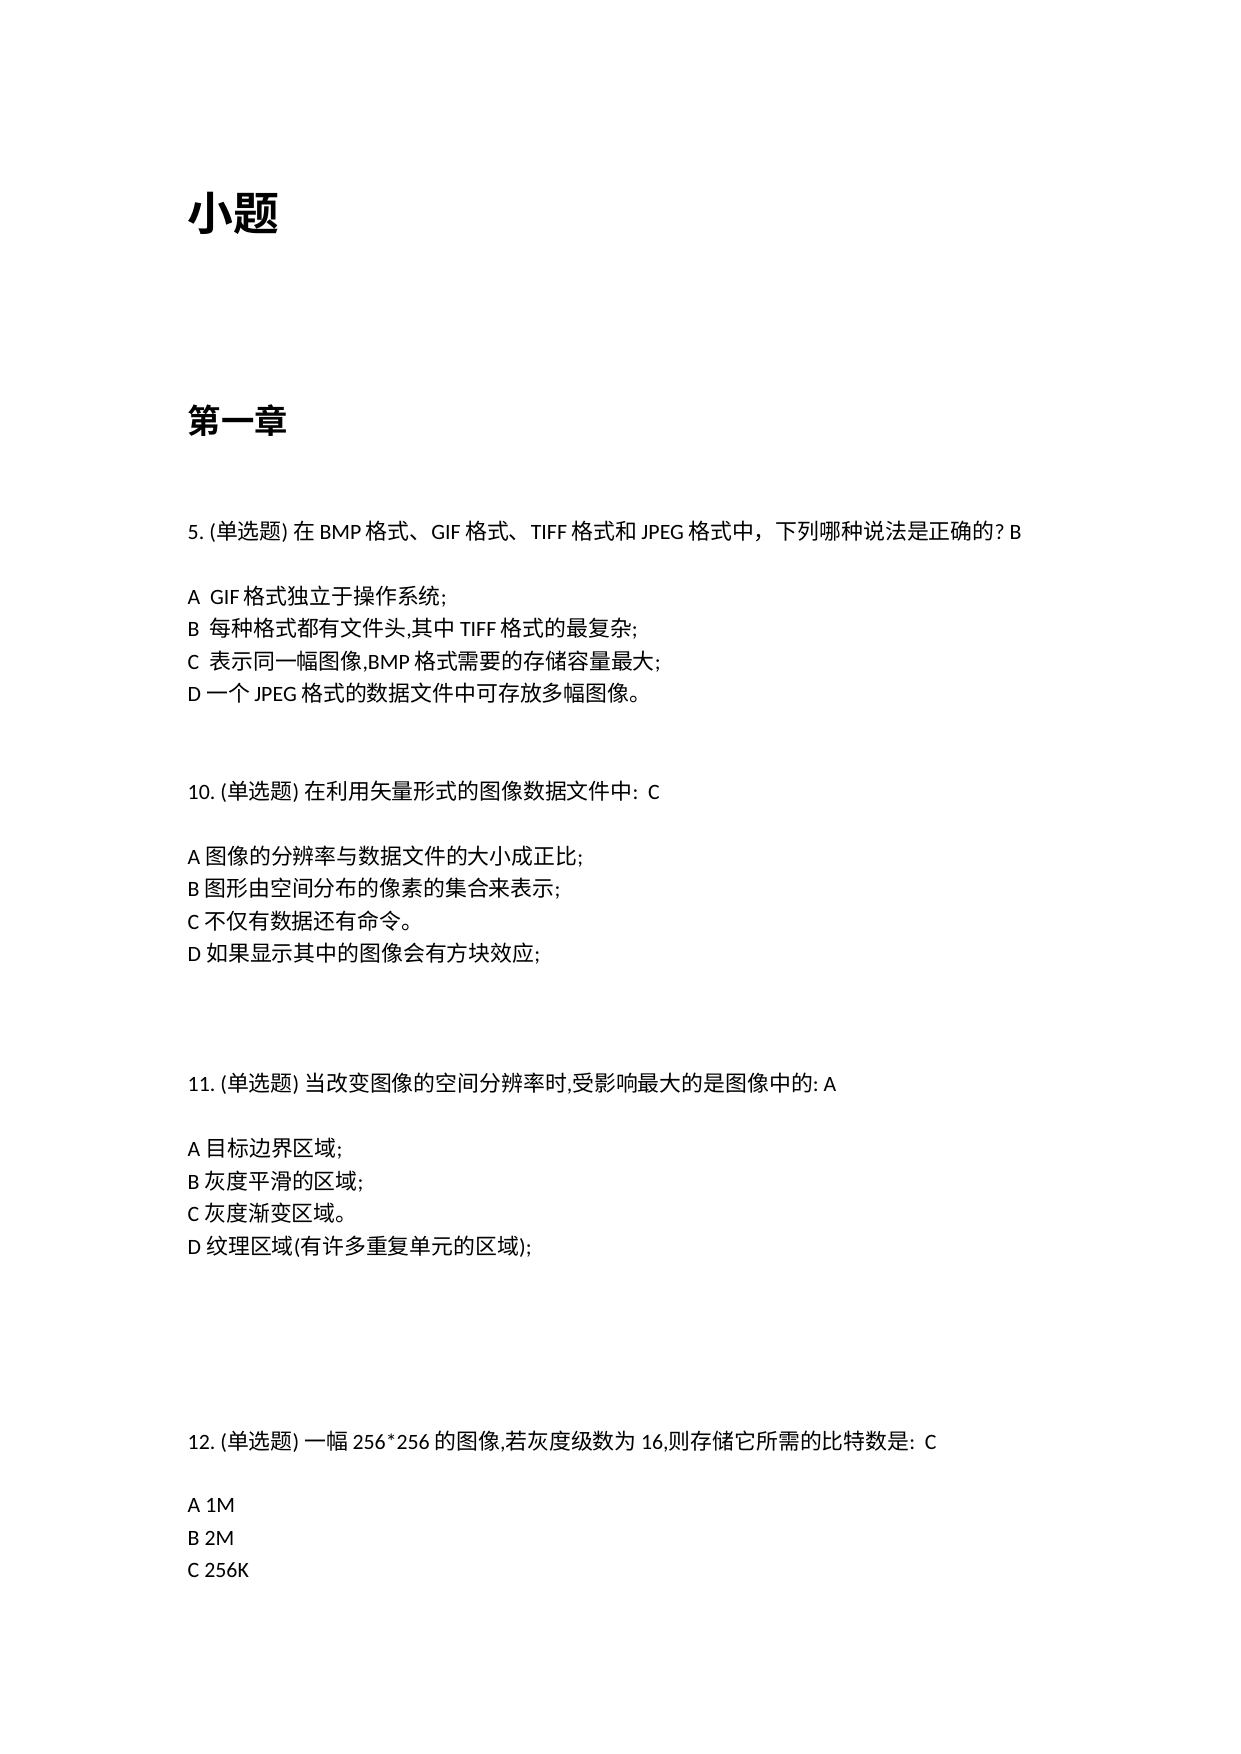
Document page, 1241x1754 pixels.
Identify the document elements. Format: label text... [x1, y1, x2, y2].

text A 图像的分辨率与数据文件的大小成正比; [187, 838, 1053, 871]
subtitle 第一章 [187, 387, 1053, 452]
text B 灰度平滑的区域; [187, 1163, 1053, 1196]
text A 目标边界区域; [187, 1131, 1053, 1163]
text A GIF格式独立于操作系统; [187, 578, 1053, 611]
text 11. (单选题) 当改变图像的空间分辨率时,受影响最大的是图像中的: A [187, 1066, 1053, 1098]
text 10. (单选题) 在利用矢量形式的图像数据文件中: C [187, 773, 1053, 806]
text 12. (单选题) 一幅256*256的图像,若灰度级数为16,则存储它所需的比特数是: C [187, 1423, 1053, 1456]
text 5. (单选题) 在BMP格式、GIF格式、TIFF格式和JPEG格式中，下列哪种说法是正确的? B [187, 513, 1053, 546]
text B 每种格式都有文件头,其中TIFF格式的最复杂; [187, 611, 1053, 643]
text D 纹理区域(有许多重复单元的区域); [187, 1228, 1053, 1261]
text A 1M [187, 1488, 1053, 1521]
text B 2M [187, 1521, 1053, 1553]
subtitle 小题 [187, 162, 1053, 259]
text D 如果显示其中的图像会有方块效应; [187, 936, 1053, 968]
text D 一个JPEG格式的数据文件中可存放多幅图像。 [187, 676, 1053, 708]
text C 不仅有数据还有命令。 [187, 903, 1053, 936]
text C 表示同一幅图像,BMP格式需要的存储容量最大; [187, 643, 1053, 676]
text C 256K [187, 1553, 1053, 1586]
text C 灰度渐变区域。 [187, 1196, 1053, 1228]
text B 图形由空间分布的像素的集合来表示; [187, 871, 1053, 903]
